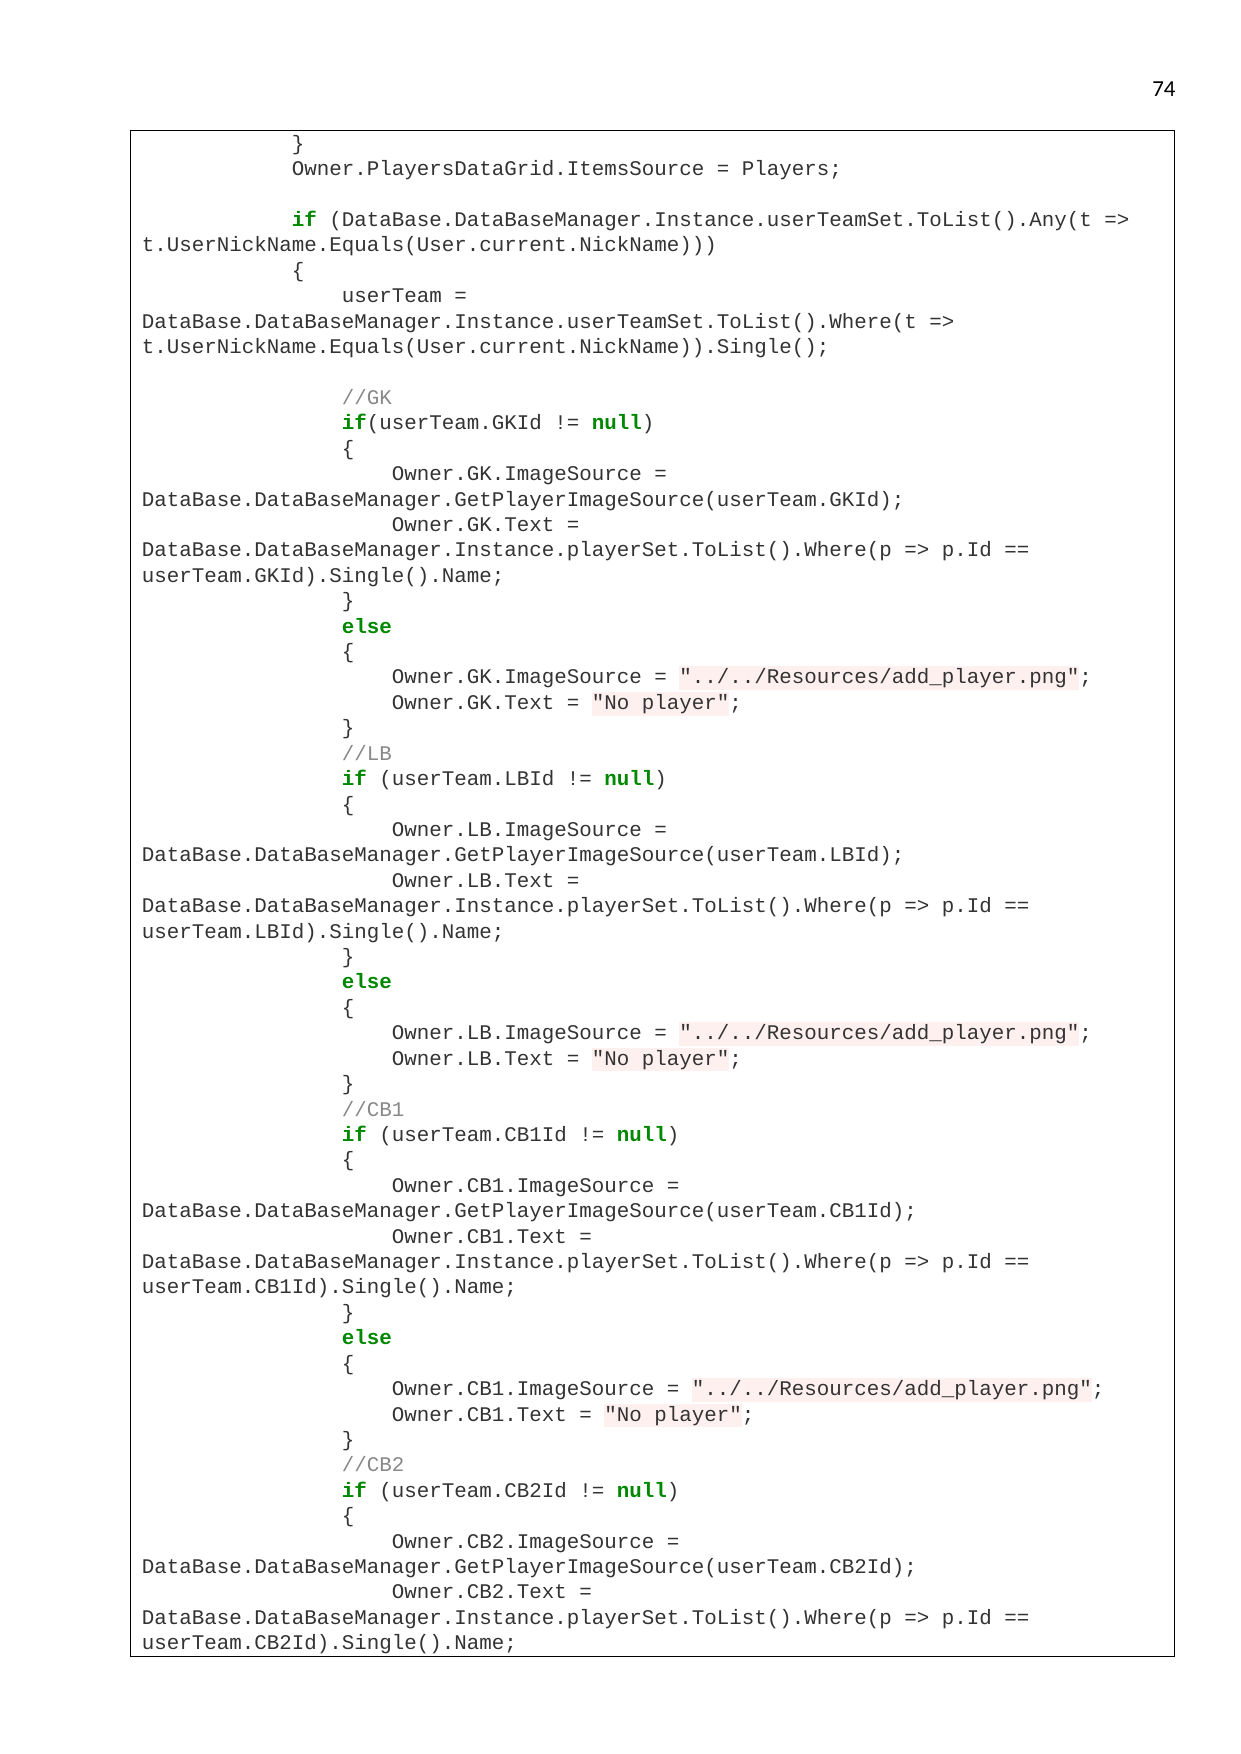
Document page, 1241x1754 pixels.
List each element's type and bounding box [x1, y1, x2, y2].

table_header [131, 131, 1174, 1656]
